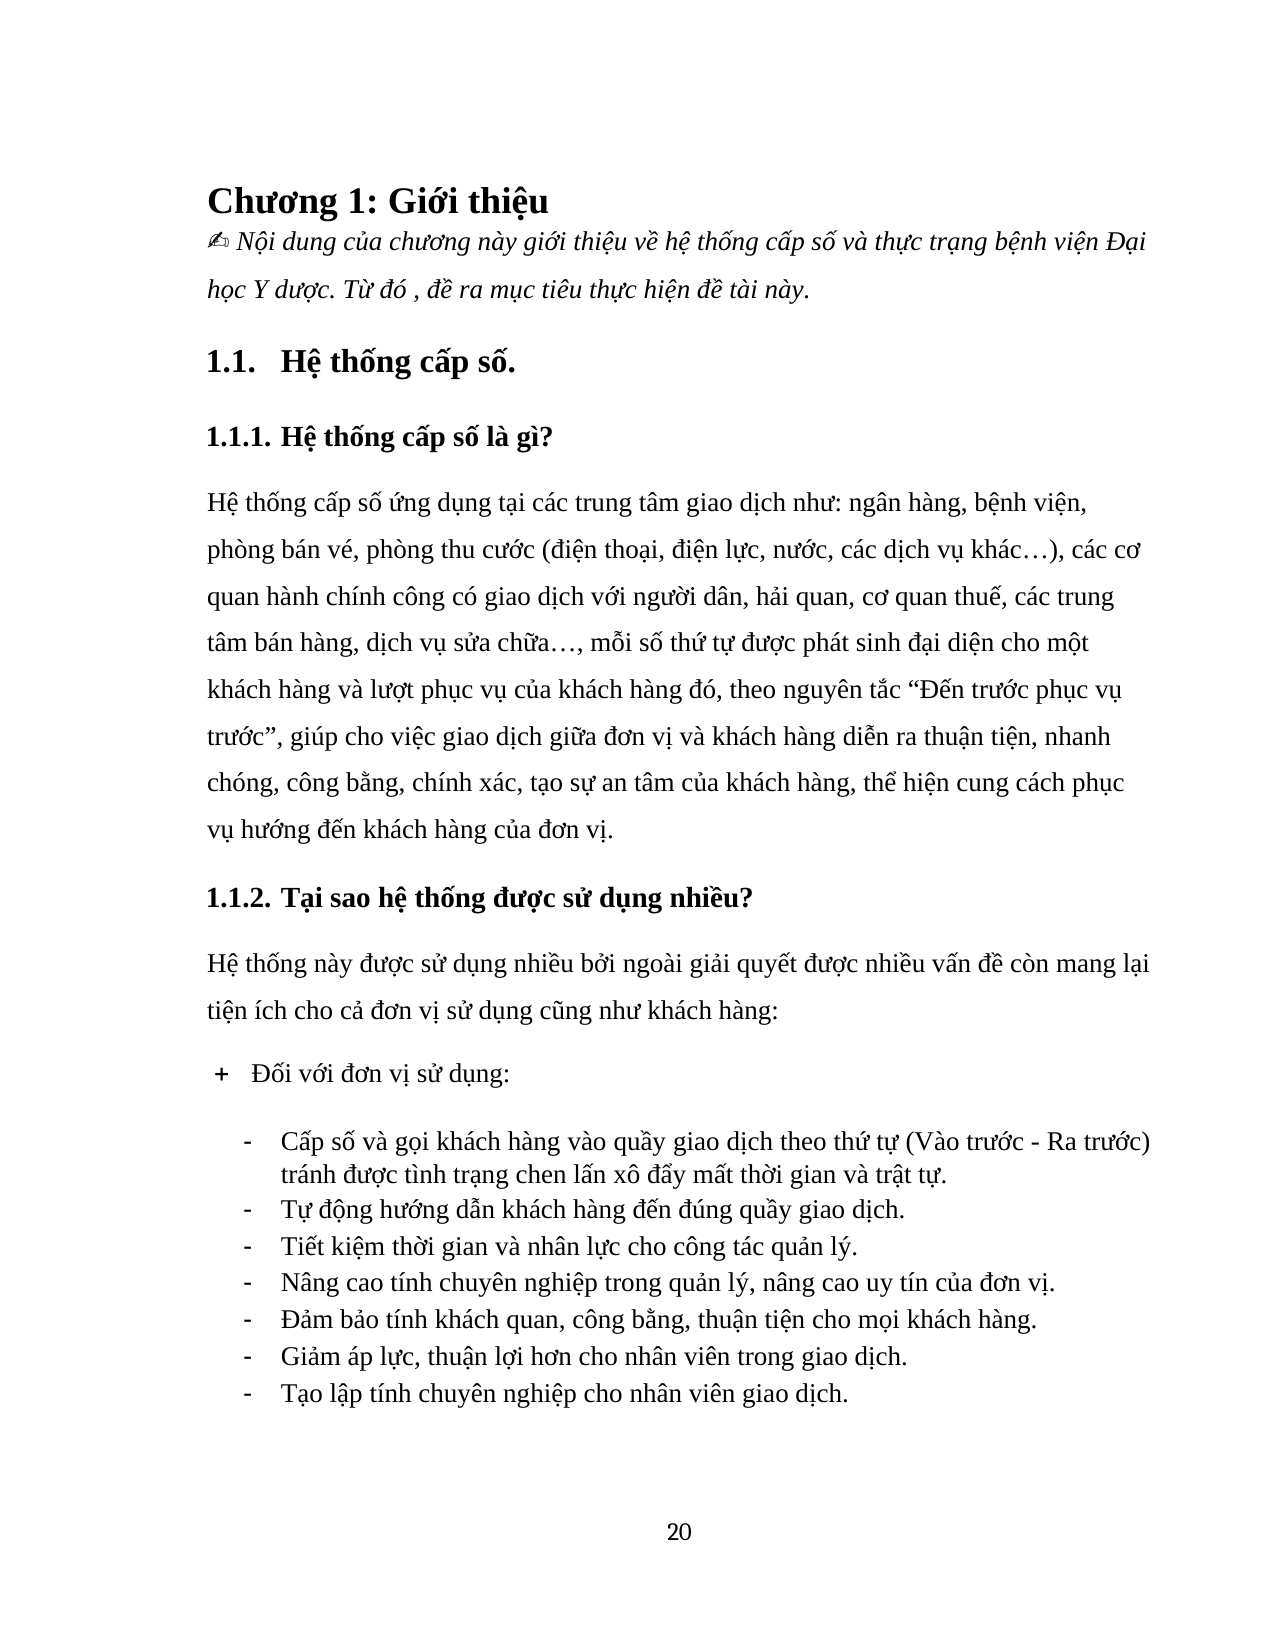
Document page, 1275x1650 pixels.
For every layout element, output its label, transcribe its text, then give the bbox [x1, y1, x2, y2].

list Tiết kiệm thời gian và nhân lực cho công tác quản lý. [243, 1226, 1152, 1263]
list Tạo lập tính chuyên nghiệp cho nhân viên giao dịch. [243, 1373, 1152, 1410]
list Cấp số và gọi khách hàng vào quầy giao dịch theo thứ tự (Vào trước - Ra trước) tránh được tình trạng chen lấn xô đẩy mất thời gian và trật tự. [243, 1121, 1152, 1189]
subtitle Tại sao hệ thống được sử dụng nhiều? [206, 881, 1152, 914]
subtitle Hệ thống cấp số. [206, 341, 1152, 379]
text Hệ thống cấp số ứng dụng tại các trung tâm giao dịch như: ngân hàng, bệnh viện, phòng bán vé, phòng thu cước (điện thoại, điện lực, nước, các dịch vụ khác…), các cơ quan hành chính công có giao dịch với người dân, hải quan, cơ quan thuế, các trung tâm bán hàng, dịch vụ sửa chữa…, mỗi số thứ tự được phát sinh đại diện cho một khách hàng và lượt phục vụ của khách hàng đó, theo nguyên tắc “Đến trước phục vụ trước”, giúp cho việc giao dịch giữa đơn vị và khách hàng diễn ra thuận tiện, nhanh chóng, công bằng, chính xác, tạo sự an tâm của khách hàng, thể hiện cung cách phục vụ hướng đến khách hàng của đơn vị. [207, 486, 1152, 844]
list Nâng cao tính chuyên nghiệp trong quản lý, nâng cao uy tín của đơn vị. [243, 1263, 1152, 1300]
list Giảm áp lực, thuận lợi hơn cho nhân viên trong giao dịch. [243, 1337, 1152, 1373]
list Tự động hướng dẫn khách hàng đến đúng quầy giao dịch. [243, 1189, 1152, 1226]
subtitle Hệ thống cấp số là gì? [206, 419, 1152, 453]
list Đối với đơn vị sử dụng: [214, 1058, 1152, 1089]
list Đảm bảo tính khách quan, công bằng, thuận tiện cho mọi khách hàng. [243, 1300, 1152, 1337]
text ✍ Nội dung của chương này giới thiệu về hệ thống cấp số và thực trạng bệnh viện Đại học Y dược. Từ đó , đề ra mục tiêu thực hiện đề tài này. [207, 221, 1152, 305]
subtitle Chương 1: Giới thiệu [207, 178, 1152, 221]
text Hệ thống này được sử dụng nhiều bởi ngoài giải quyết được nhiều vấn đề còn mang lại tiện ích cho cả đơn vị sử dụng cũng như khách hàng: [207, 948, 1152, 1025]
